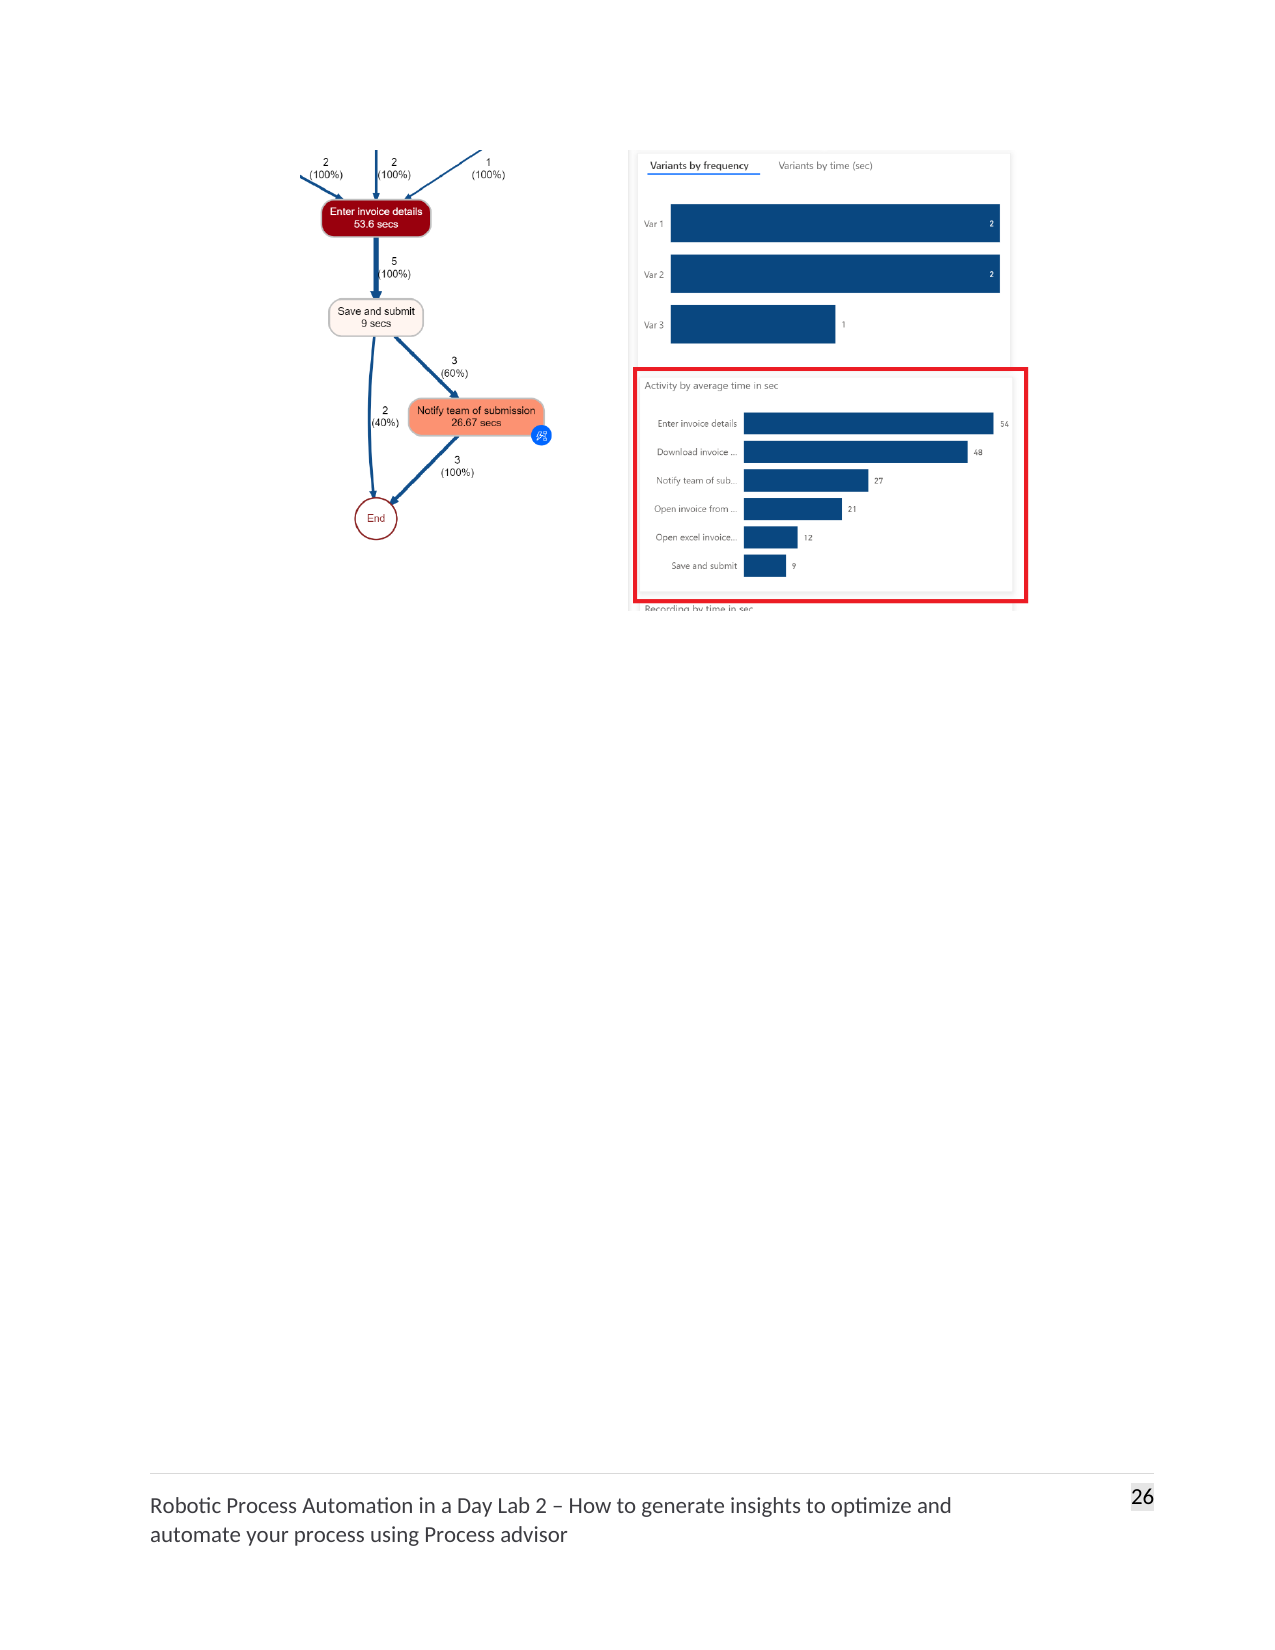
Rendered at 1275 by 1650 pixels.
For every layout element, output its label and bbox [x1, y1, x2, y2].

picture [300, 150, 1050, 611]
